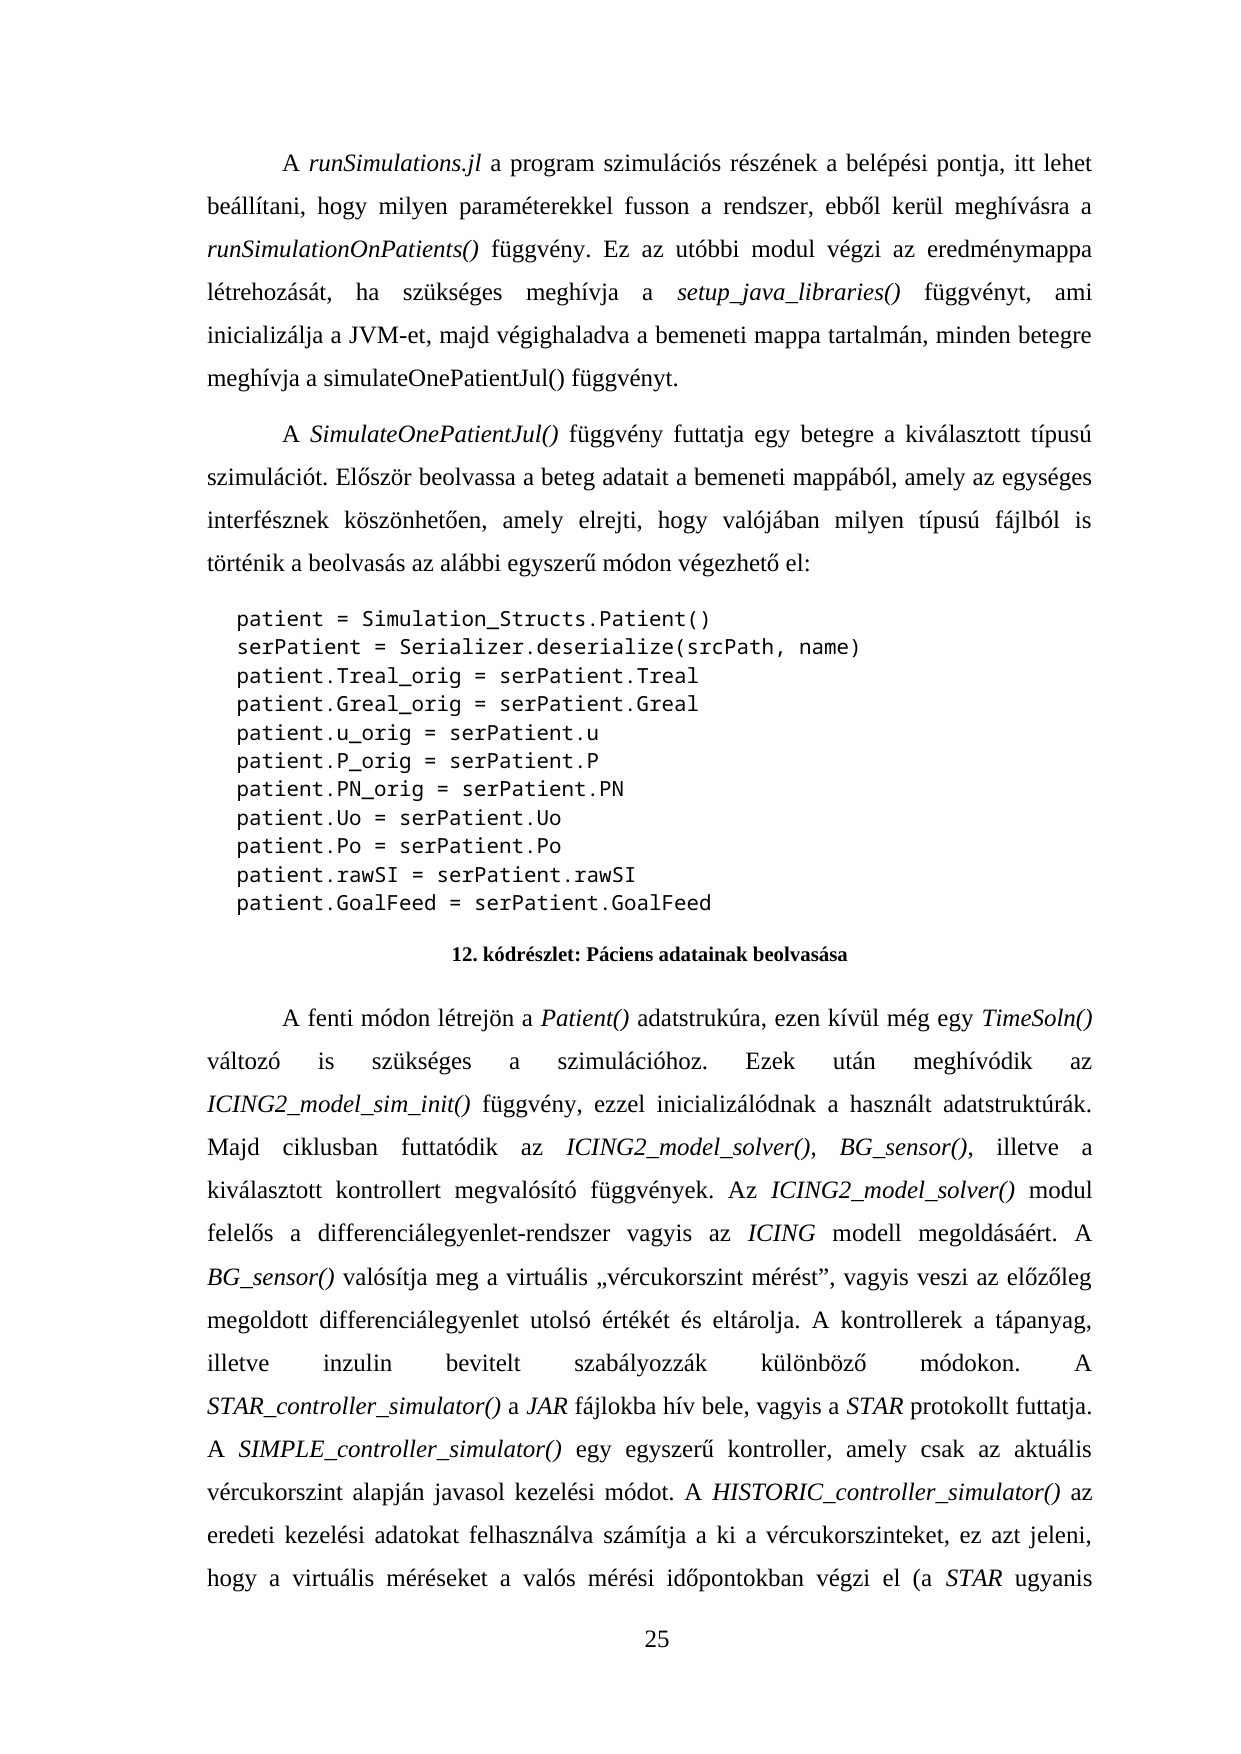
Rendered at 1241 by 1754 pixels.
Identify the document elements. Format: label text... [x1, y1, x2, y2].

text patient.PN_orig = serPatient.PN [236, 774, 1092, 803]
text serPatient = Serializer.deserialize(srcPath, name) [236, 632, 1092, 661]
text patient.GoalFeed = serPatient.GoalFeed [236, 888, 1092, 917]
text patient.Greal_orig = serPatient.Greal [236, 689, 1092, 718]
text patient.P_orig = serPatient.P [236, 746, 1092, 774]
text patient.Treal_orig = serPatient.Treal [236, 661, 1092, 689]
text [207, 1003, 1092, 1592]
text A runSimulations.jl a program szimulációs részének a belépési pontja, itt lehet beállítani, hogy milyen paraméterekkel fusson a rendszer, ebből kerül meghívásra a runSimulationOnPatients() függvény. Ez az utóbbi modul végzi az eredménymappa létrehozását, ha szükséges meghívja a setup_java_libraries() függvényt, ami inicializálja a JVM-et, majd végighaladva a bemeneti mappa tartalmán, minden betegre meghívja a simulateOnePatientJul() függvényt. [207, 148, 1092, 392]
text patient.u_orig = serPatient.u [236, 718, 1092, 746]
text patient.rawSI = serPatient.rawSI [236, 860, 1092, 888]
text patient = Simulation_Structs.Patient() [236, 604, 1092, 632]
text A SimulateOnePatientJul() függvény futtatja egy betegre a kiválasztott típusú szimulációt. Először beolvassa a beteg adatait a bemeneti mappából, amely az egységes interfésznek köszönhetően, amely elrejti, hogy valójában milyen típusú fájlból is történik a beolvasás az alábbi egyszerű módon végezhető el: [207, 419, 1092, 577]
text 12. kódrészlet: Páciens adatainak beolvasása [207, 942, 1092, 966]
text patient.Po = serPatient.Po [236, 831, 1092, 860]
text patient.Uo = serPatient.Uo [236, 803, 1092, 831]
